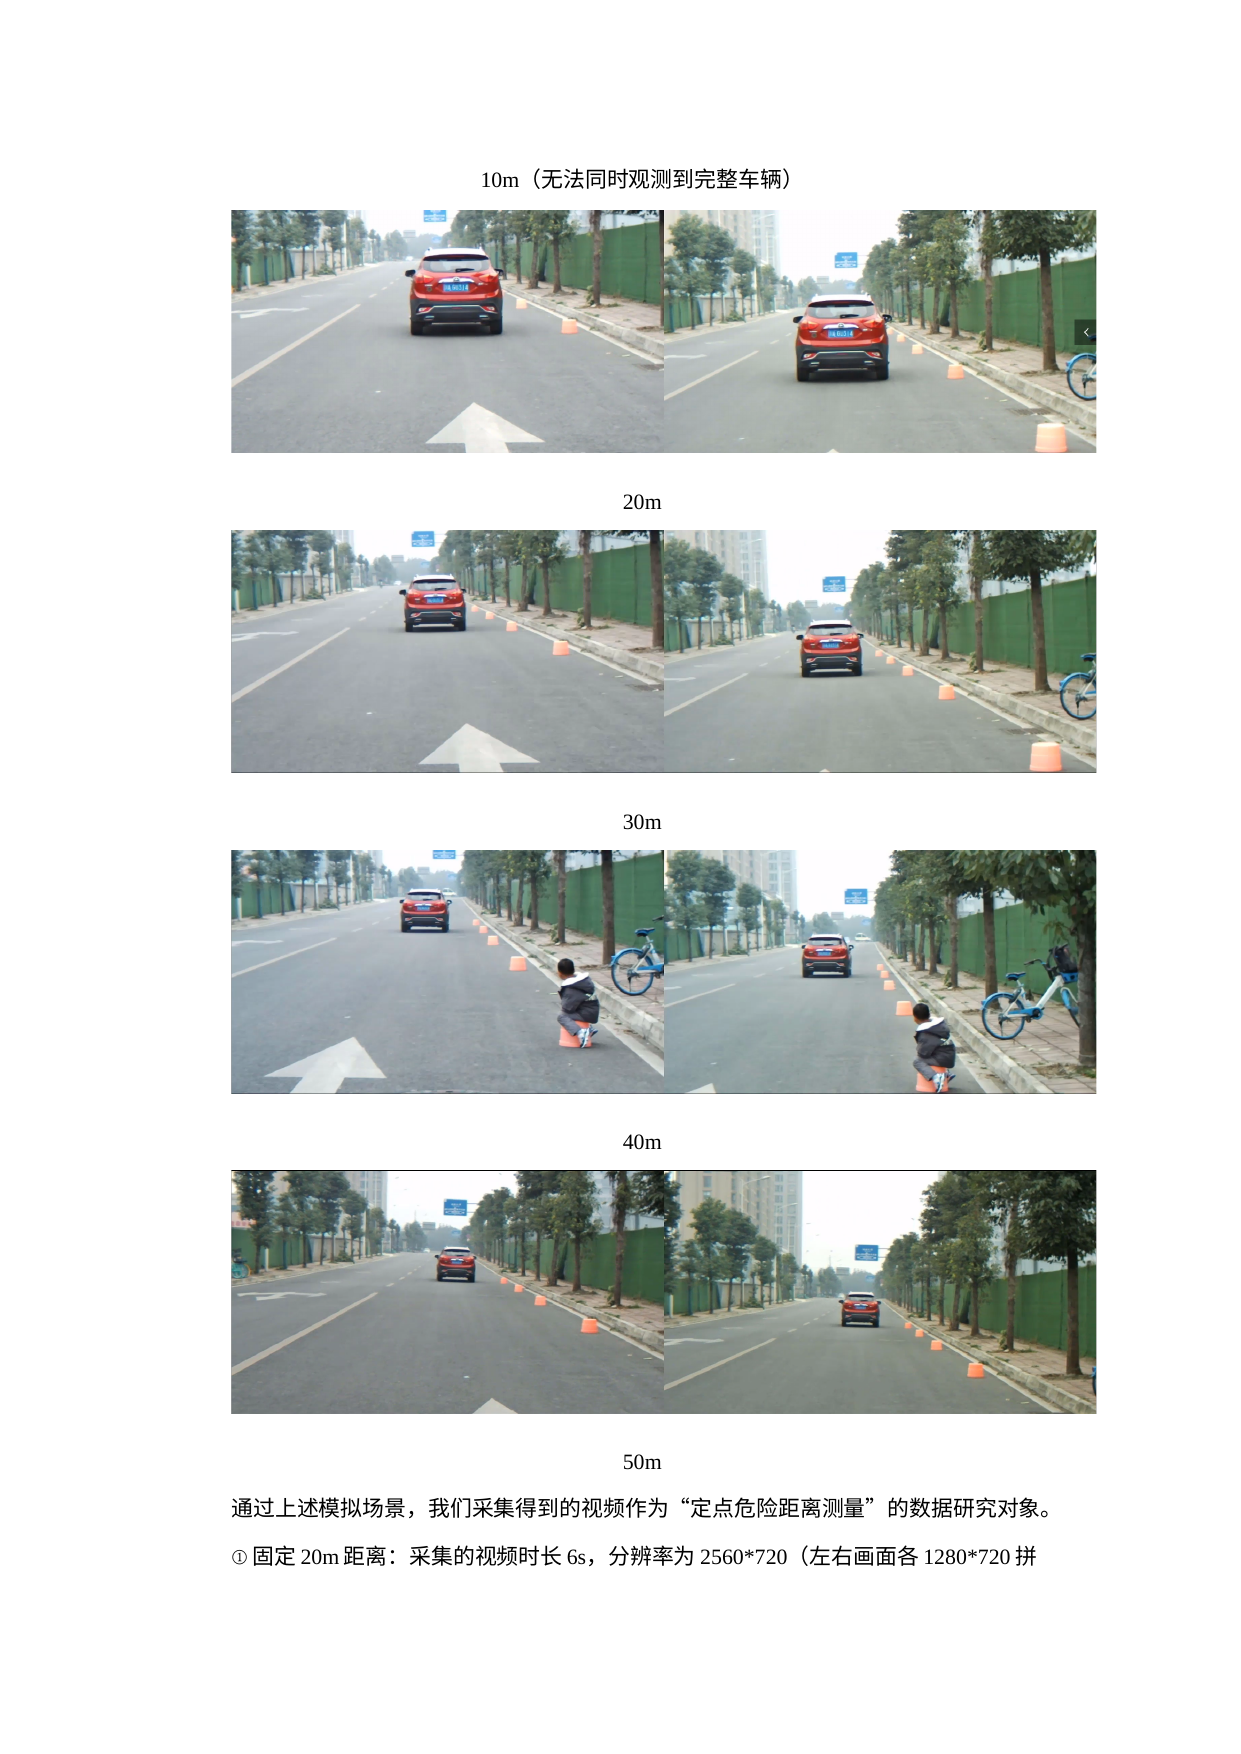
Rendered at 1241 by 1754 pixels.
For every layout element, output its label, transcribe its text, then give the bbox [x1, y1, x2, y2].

picture [231, 1170, 1097, 1414]
picture [231, 850, 1097, 1094]
text 30m [187, 805, 1053, 838]
picture [231, 210, 1097, 453]
text 50m [187, 1445, 1053, 1478]
picture [231, 530, 1097, 773]
text 40m [187, 1125, 1053, 1158]
text 10m（无法同时观测到完整车辆） [187, 162, 1053, 194]
text 20m [187, 485, 1053, 518]
text 通过上述模拟场景，我们采集得到的视频作为“定点危险距离测量”的数据研究对象。 [187, 1490, 1053, 1523]
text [187, 1539, 1053, 1571]
